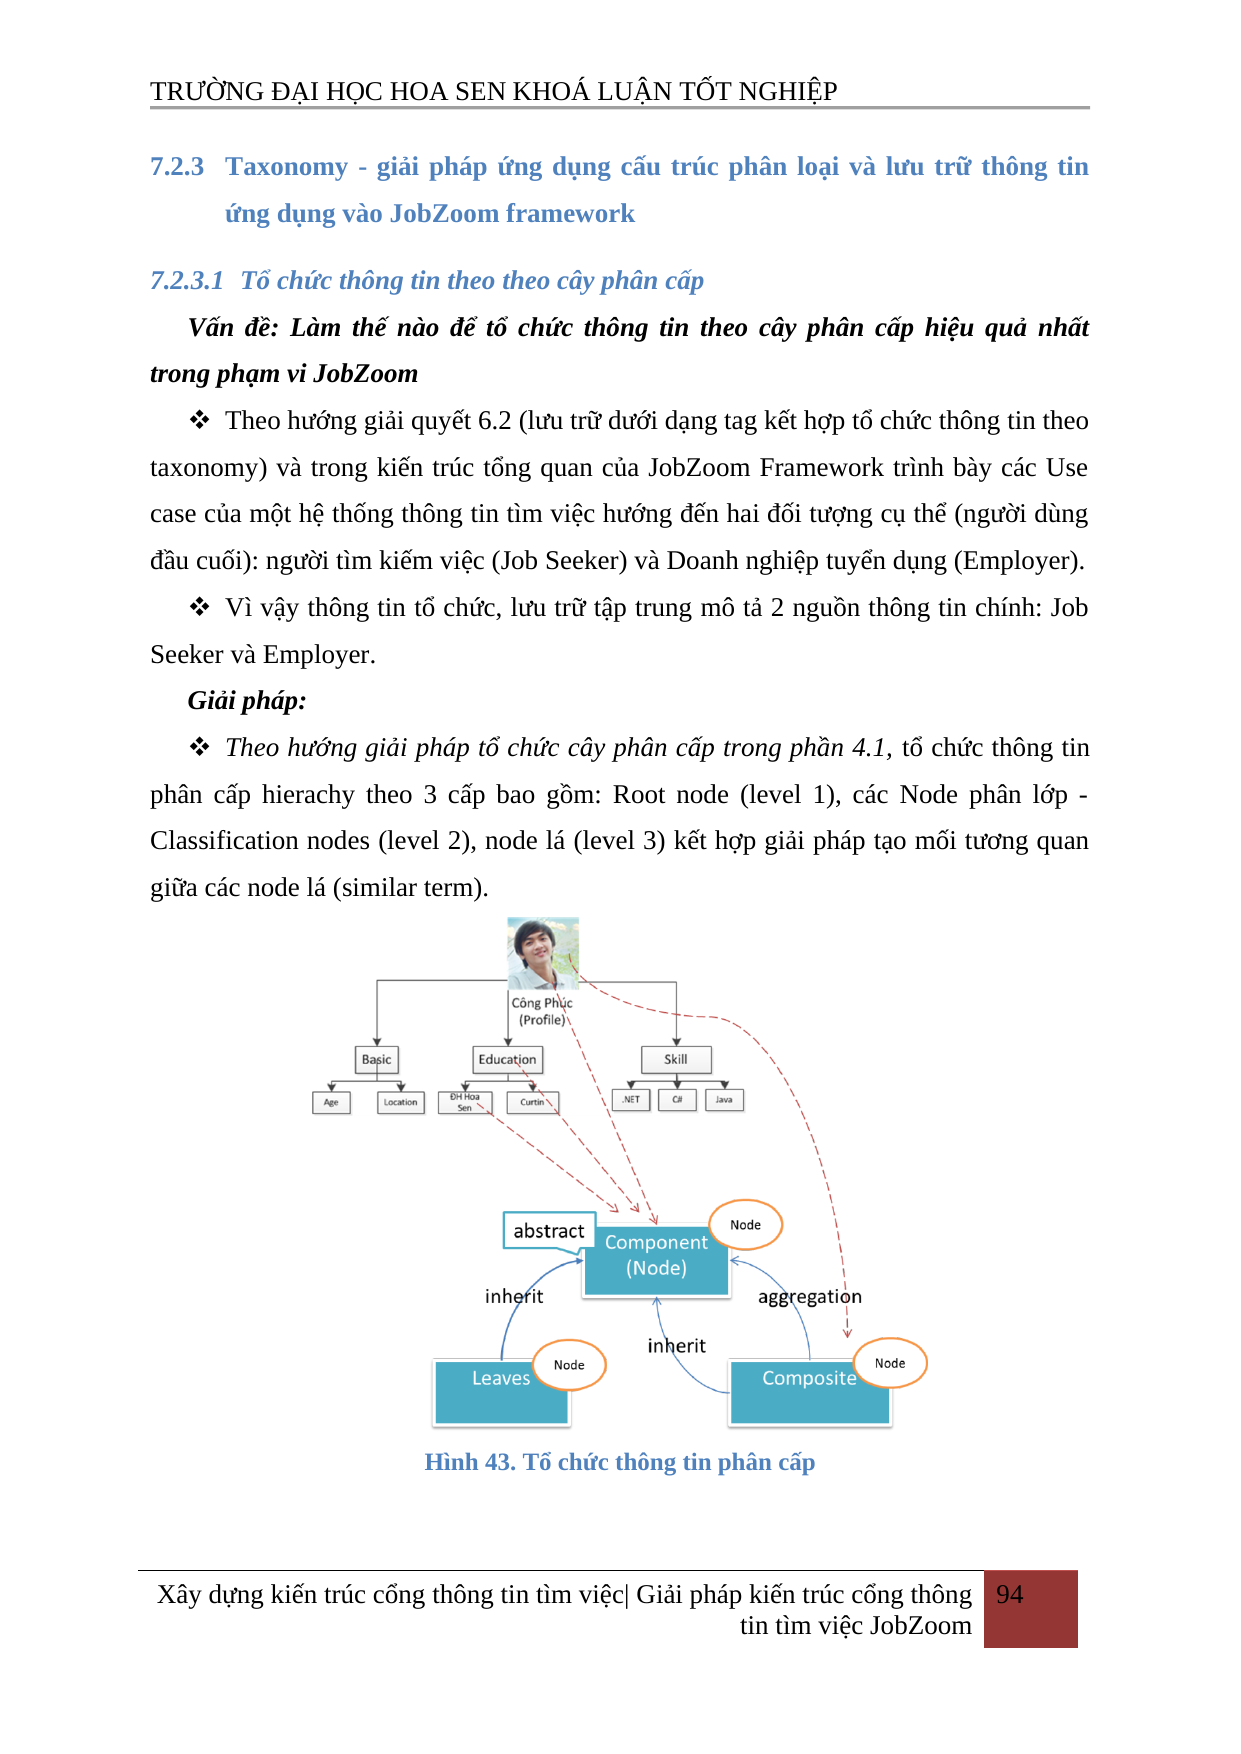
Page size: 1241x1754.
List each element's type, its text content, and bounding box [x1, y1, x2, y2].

list Vì vậy thông tin tổ chức, lưu trữ tập trung mô tả 2 nguồn thông tin chính: Job Seeker và Employer. [150, 591, 1090, 669]
list Theo hướng giải pháp tổ chức cây phân cấp trong phần 4.1, tổ chức thông tin phân cấp hierachy theo 3 cấp bao gồm: Root node (level 1), các Node phân lớp - Classification nodes (level 2), node lá (level 3) kết hợp giải pháp tạo mối tương quan giữa các node lá (similar term). [150, 731, 1090, 902]
list Theo hướng giải quyết 6.2 (lưu trữ dưới dạng tag kết hợp tổ chức thông tin theo taxonomy) và trong kiến trúc tổng quan của JobZoom Framework trình bày các Use case của một hệ thống thông tin tìm việc hướng đến hai đối tượng cụ thể (người dùng đầu cuối): người tìm kiếm việc (Job Seeker) và Doanh nghiệp tuyển dụng (Employer). [150, 404, 1090, 575]
subtitle Taxonomy - giải pháp ứng dụng cấu trúc phân loại và lưu trữ thông tin ứng dụng vào JobZoom framework [150, 150, 1090, 228]
subtitle Tổ chức thông tin theo theo cây phân cấp [150, 264, 1090, 295]
picture [312, 917, 928, 1432]
text Giải pháp: [150, 684, 1090, 716]
text Hình 43. Tổ chức thông tin phân cấp [150, 1447, 1090, 1476]
text Vấn đề: Làm thế nào để tổ chức thông tin theo cây phân cấp hiệu quả nhất trong phạm vi JobZoom [150, 311, 1090, 389]
